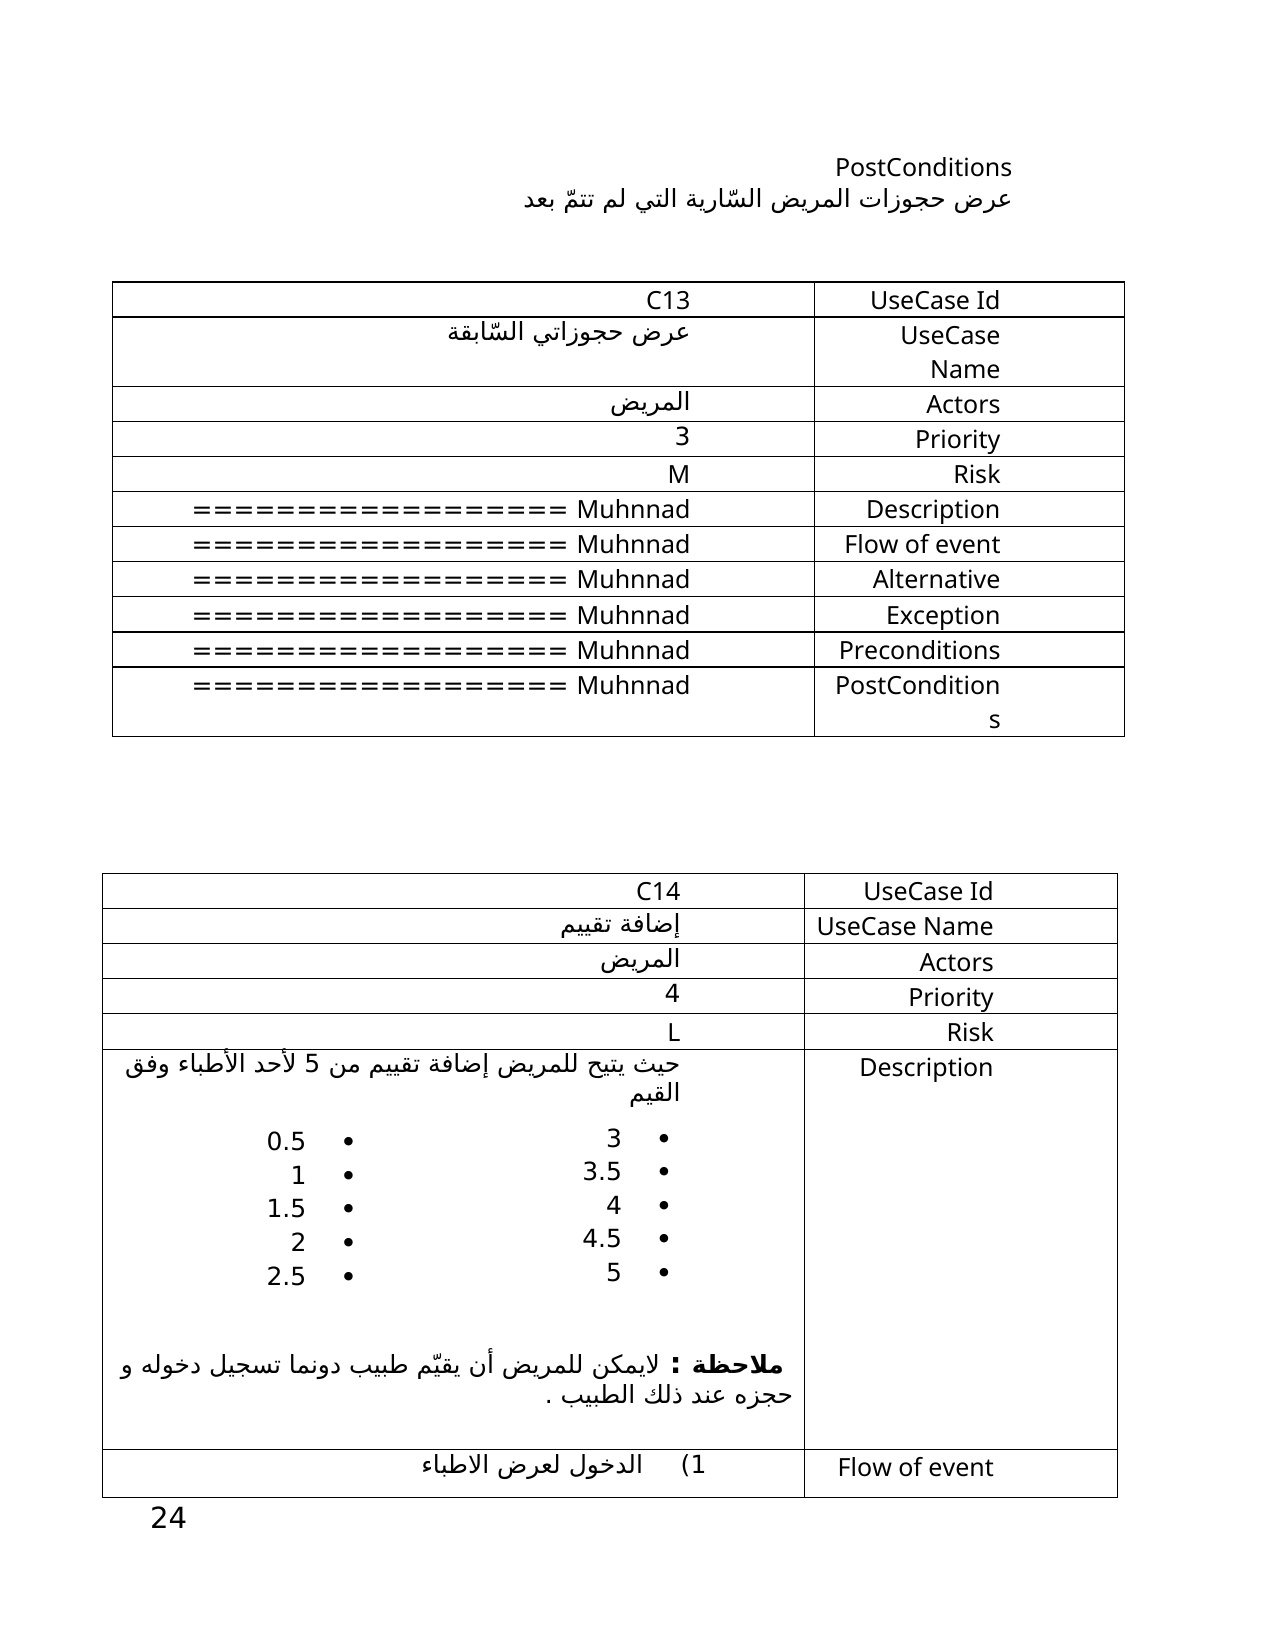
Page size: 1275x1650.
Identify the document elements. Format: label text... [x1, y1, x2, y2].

table_cell Flow of event [805, 1450, 1117, 1497]
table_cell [103, 1450, 804, 1497]
table_cell عرض حجوزاتي السّابقة [113, 318, 814, 386]
table_cell Risk [815, 457, 1124, 491]
table_cell L [103, 1014, 804, 1048]
table_cell 4 [103, 979, 804, 1013]
table_cell M [113, 457, 814, 491]
table_cell Flow of event [815, 527, 1124, 561]
table_cell Muhnnad ================== [113, 668, 814, 736]
table_cell المريض [113, 387, 814, 421]
table_cell Description [805, 1050, 1117, 1449]
table_cell Actors [815, 387, 1124, 421]
table_cell 3 [113, 422, 814, 456]
table_cell Priority [805, 979, 1117, 1013]
table_cell UseCase Name [805, 909, 1117, 943]
table_cell المريض [103, 944, 804, 978]
table_cell Priority [815, 422, 1124, 456]
table_cell PostConditions [815, 668, 1124, 736]
table_header C14 [103, 874, 804, 908]
table_cell Muhnnad ================== [113, 597, 814, 631]
table_cell Alternative [815, 562, 1124, 596]
table_cell UseCase Name [815, 318, 1124, 386]
table_header UseCase Id [805, 874, 1117, 908]
table_header UseCase Id [815, 283, 1124, 316]
table_header C13 [113, 283, 814, 316]
table_cell Muhnnad ================== [113, 492, 814, 526]
table_cell Description [815, 492, 1124, 526]
table_cell إضافة تقييم [103, 909, 804, 943]
table_cell Risk [805, 1014, 1117, 1048]
table_cell Exception [815, 597, 1124, 631]
table_cell Muhnnad ================== [113, 527, 814, 561]
table_cell حيث يتيح للمريض إضافة تقييم من 5 لأحد الأطباء وفق القيم ملاحظة : لايمكن للمريض أن يقيّم طبيب دونما تسجيل دخوله و حجزه عند ذلك الطبيب . [103, 1050, 804, 1449]
table_cell Preconditions [815, 633, 1124, 666]
table_cell Muhnnad ================== [113, 633, 814, 666]
table_cell Actors [805, 944, 1117, 978]
table_cell Muhnnad ================== [113, 562, 814, 596]
